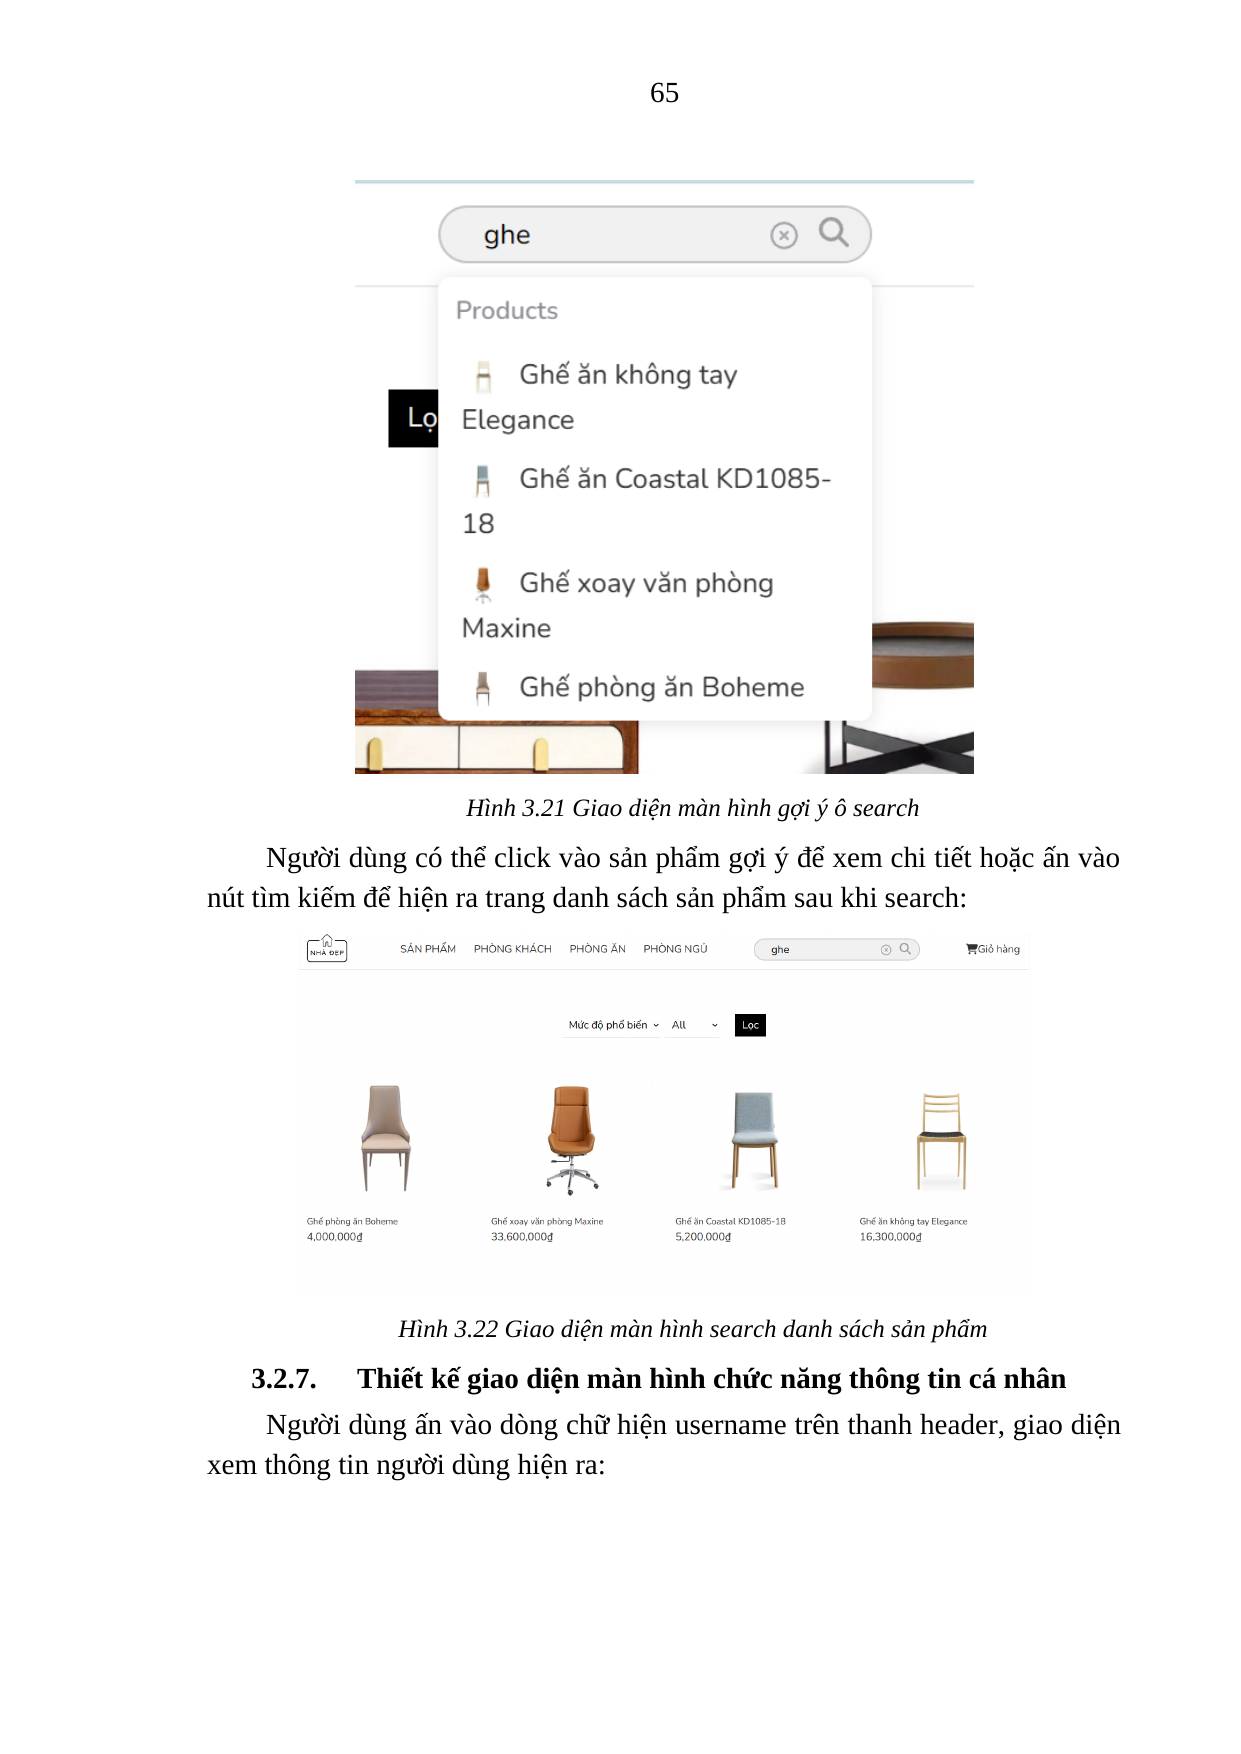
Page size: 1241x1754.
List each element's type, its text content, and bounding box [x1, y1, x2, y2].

text Hình 3.21 Giao diện màn hình gợi ý ô search [207, 793, 1122, 822]
picture [297, 932, 1032, 1295]
text Người dùng ấn vào dòng chữ hiện username trên thanh header, giao diện xem thông tin người dùng hiện ra: [207, 1407, 1122, 1481]
subtitle Thiết kế giao diện màn hình chức năng thông tin cá nhân [251, 1361, 1122, 1394]
picture [355, 180, 974, 774]
text Người dùng có thể click vào sản phẩm gợi ý để xem chi tiết hoặc ấn vào nút tìm kiếm để hiện ra trang danh sách sản phẩm sau khi search: [207, 840, 1122, 914]
text Hình 3.22 Giao diện màn hình search danh sách sản phẩm [207, 1314, 1122, 1343]
